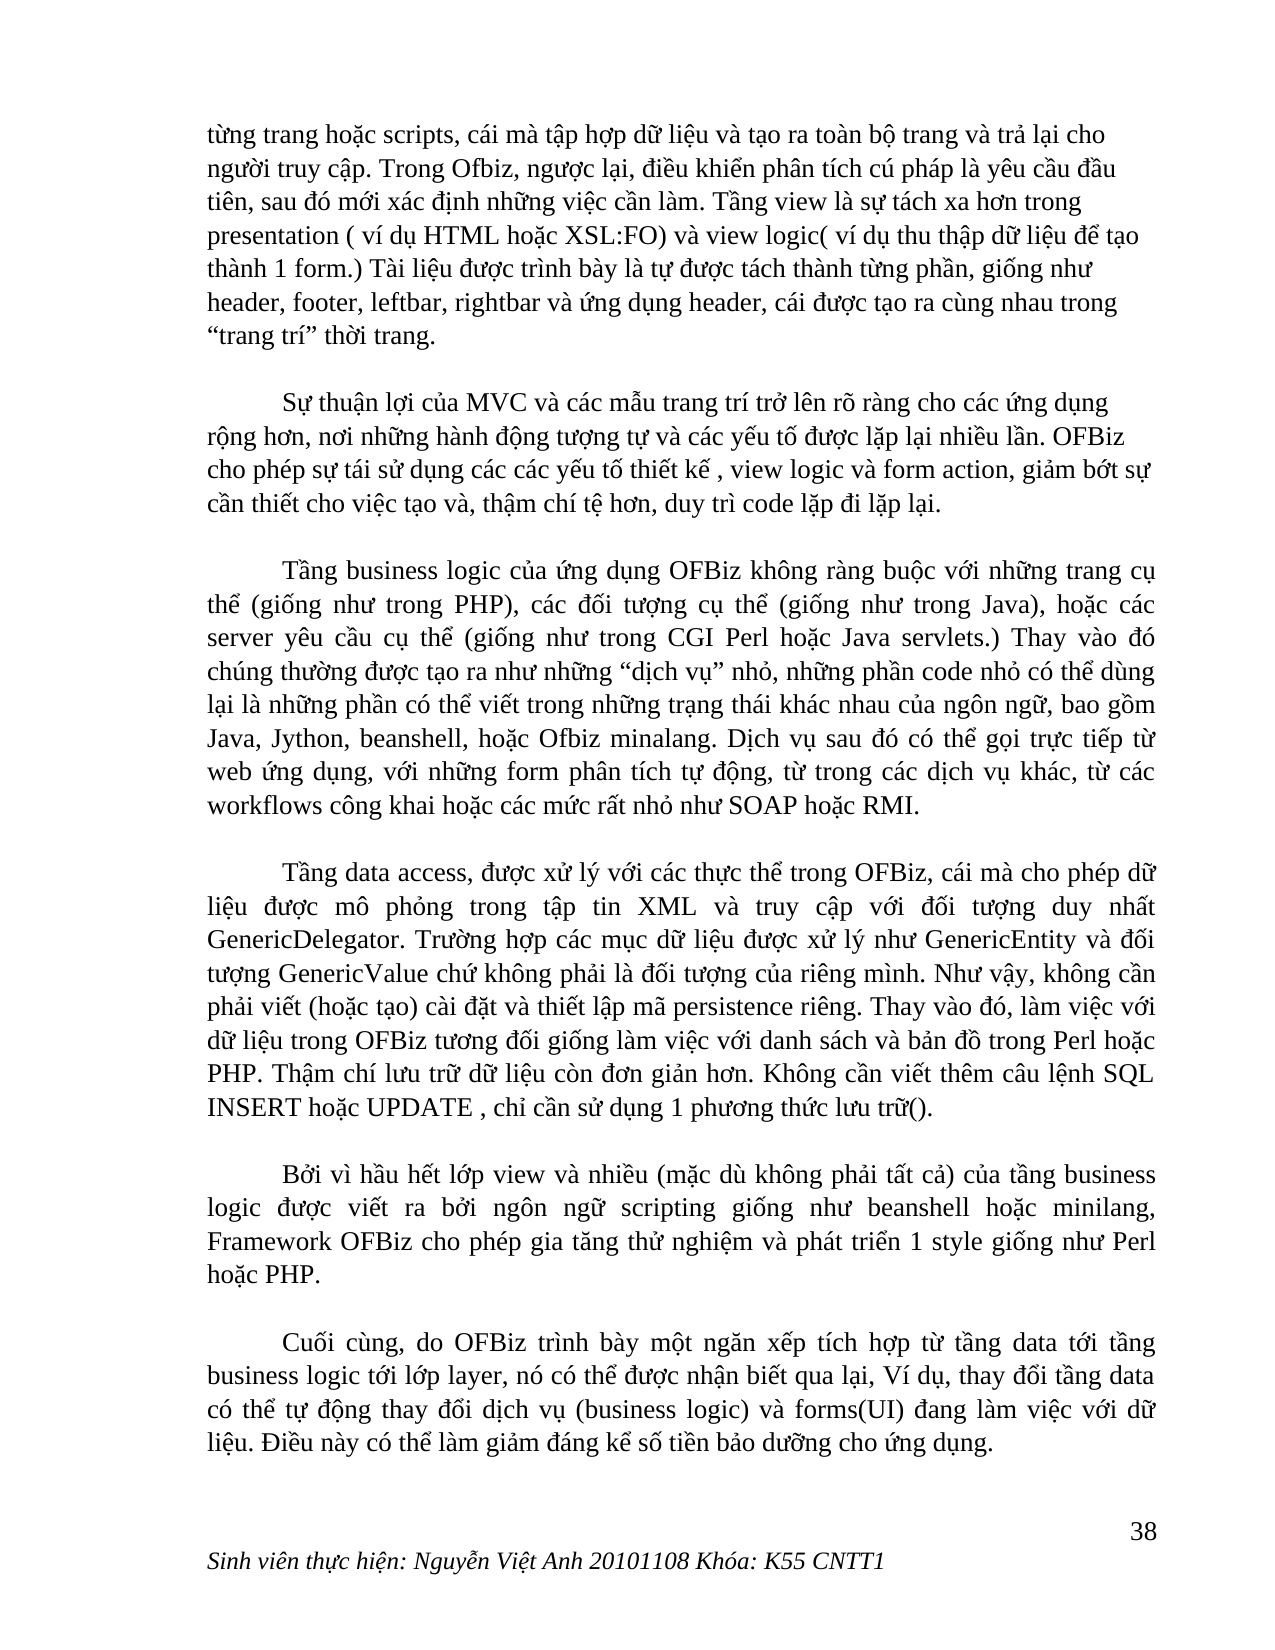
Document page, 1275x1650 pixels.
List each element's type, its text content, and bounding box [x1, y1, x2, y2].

text Tầng data access, được xử lý với các thực thể trong OFBiz, cái mà cho phép dữ liệu được mô phỏng trong tập tin XML và truy cập với đối tượng duy nhất GenericDelegator. Trường hợp các mục dữ liệu được xử lý như GenericEntity và đối tượng GenericValue chứ không phải là đối tượng của riêng mình. Như vậy, không cần phải viết (hoặc tạo) cài đặt và thiết lập mã persistence riêng. Thay vào đó, làm việc với dữ liệu trong OFBiz tương đối giống làm việc với danh sách và bản đồ trong Perl hoặc PHP. Thậm chí lưu trữ dữ liệu còn đơn giản hơn. Không cần viết thêm câu lệnh SQL INSERT hoặc UPDATE , chỉ cần sử dụng 1 phương thức lưu trữ(). [207, 856, 1157, 1122]
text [207, 118, 1157, 351]
text Cuối cùng, do OFBiz trình bày một ngăn xếp tích hợp từ tầng data tới tầng business logic tới lớp layer, nó có thể được nhận biết qua lại, Ví dụ, thay đổi tầng data có thể tự động thay đổi dịch vụ (business logic) và forms(UI) đang làm việc với dữ liệu. Điều này có thể làm giảm đáng kể số tiền bảo dưỡng cho ứng dụng. [207, 1326, 1157, 1457]
text Bởi vì hầu hết lớp view và nhiều (mặc dù không phải tất cả) của tầng business logic được viết ra bởi ngôn ngữ scripting giống như beanshell hoặc minilang, Framework OFBiz cho phép gia tăng thử nghiệm và phát triển 1 style giống như Perl hoặc PHP. [207, 1158, 1157, 1290]
text Sự thuận lợi của MVC và các mẫu trang trí trở lên rõ ràng cho các ứng dụng rộng hơn, nơi những hành động tượng tự và các yếu tố được lặp lại nhiều lần. OFBiz cho phép sự tái sử dụng các các yếu tố thiết kế , view logic và form action, giảm bớt sự cần thiết cho việc tạo và, thậm chí tệ hơn, duy trì code lặp đi lặp lại. [207, 386, 1157, 518]
text Tầng business logic của ứng dụng OFBiz không ràng buộc với những trang cụ thể (giống như trong PHP), các đối tượng cụ thể (giống như trong Java), hoặc các server yêu cầu cụ thể (giống như trong CGI Perl hoặc Java servlets.) Thay vào đó chúng thường được tạo ra như những “dịch vụ” nhỏ, những phần code nhỏ có thể dùng lại là những phần có thể viết trong những trạng thái khác nhau của ngôn ngữ, bao gồm Java, Jython, beanshell, hoặc Ofbiz minalang. Dịch vụ sau đó có thể gọi trực tiếp từ web ứng dụng, với những form phân tích tự động, từ trong các dịch vụ khác, từ các workflows công khai hoặc các mức rất nhỏ như SOAP hoặc RMI. [207, 554, 1157, 820]
